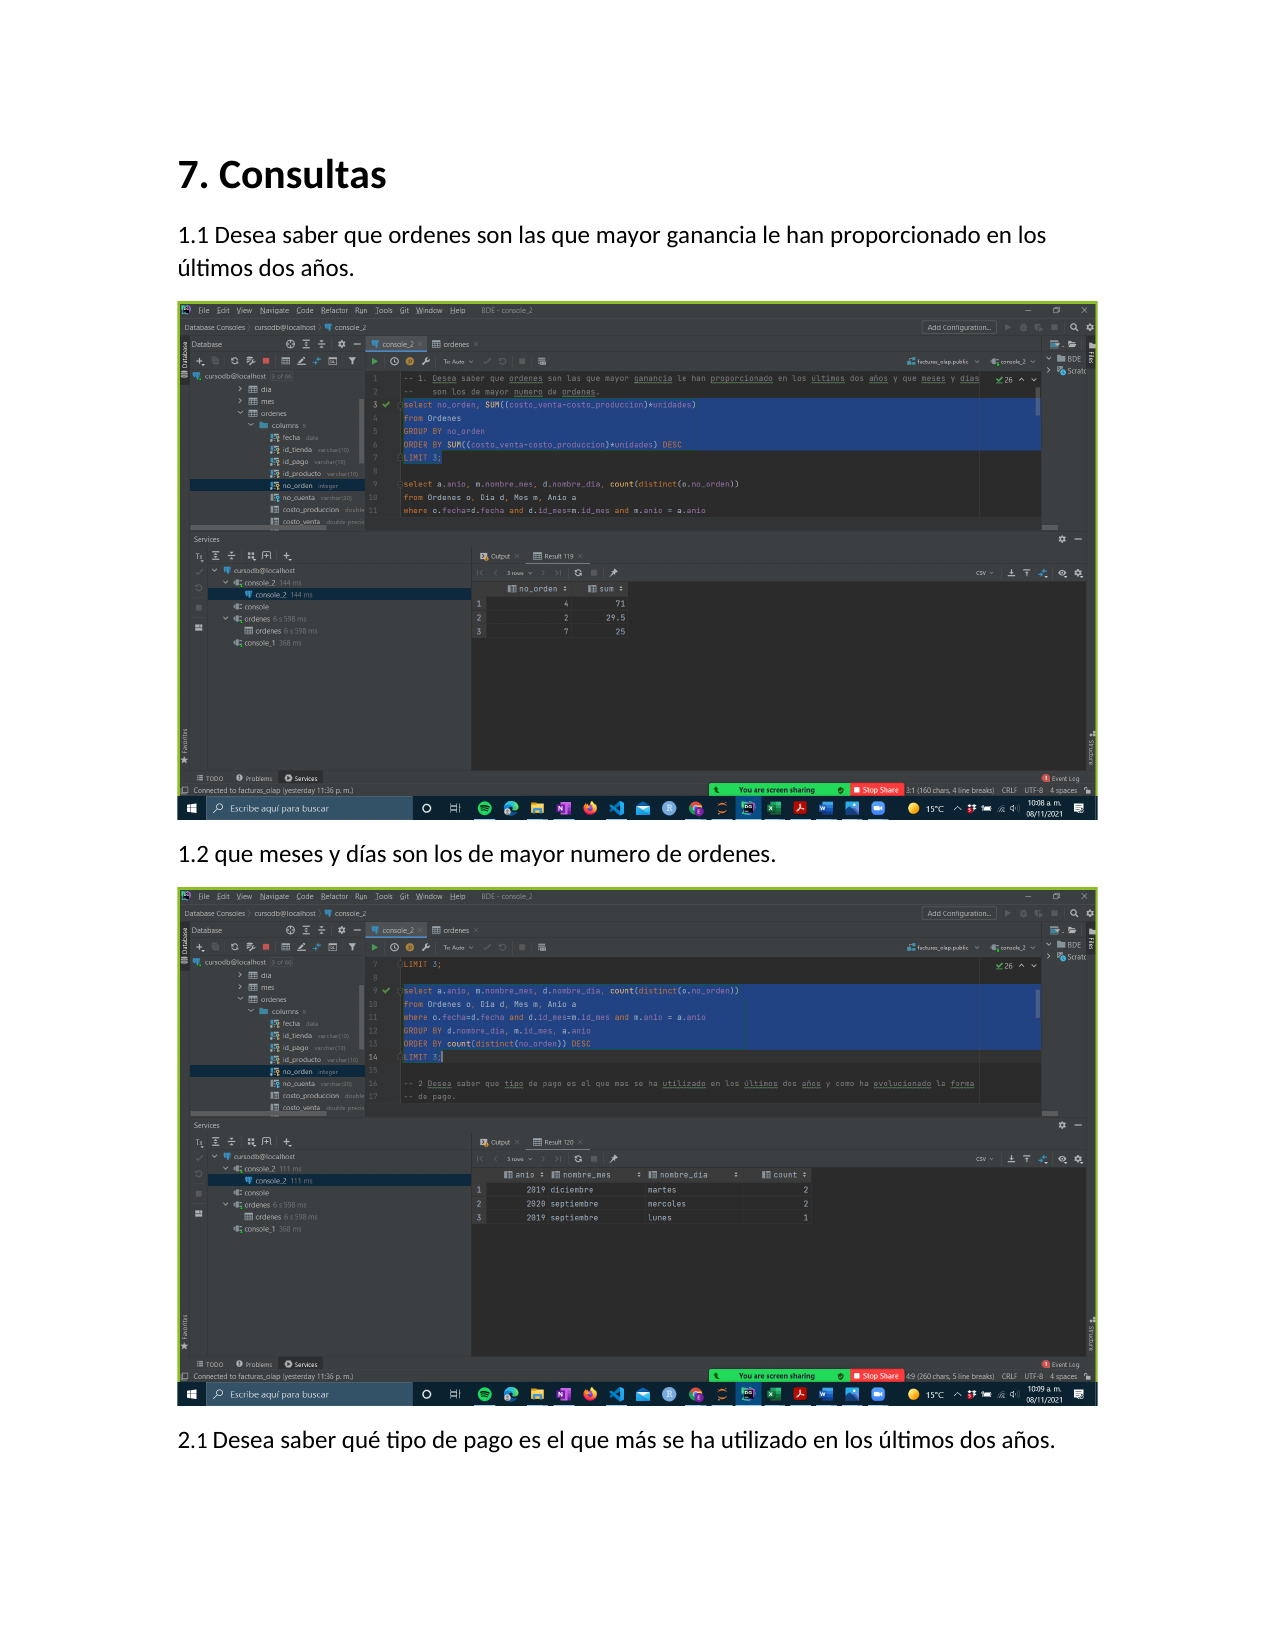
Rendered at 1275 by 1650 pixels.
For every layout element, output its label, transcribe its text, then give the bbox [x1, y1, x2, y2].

picture [177, 301, 1098, 820]
text 1.2 que meses y días son los de mayor numero de ordenes. [177, 838, 1098, 869]
text 2.1 Desea saber qué tipo de pago es el que más se ha utilizado en los últimos dos años. [177, 1424, 1098, 1455]
picture [177, 887, 1098, 1406]
text 7. Consultas [177, 148, 1098, 198]
text 1.1 Desea saber que ordenes son las que mayor ganancia le han proporcionado en los últimos dos años. [177, 219, 1098, 283]
